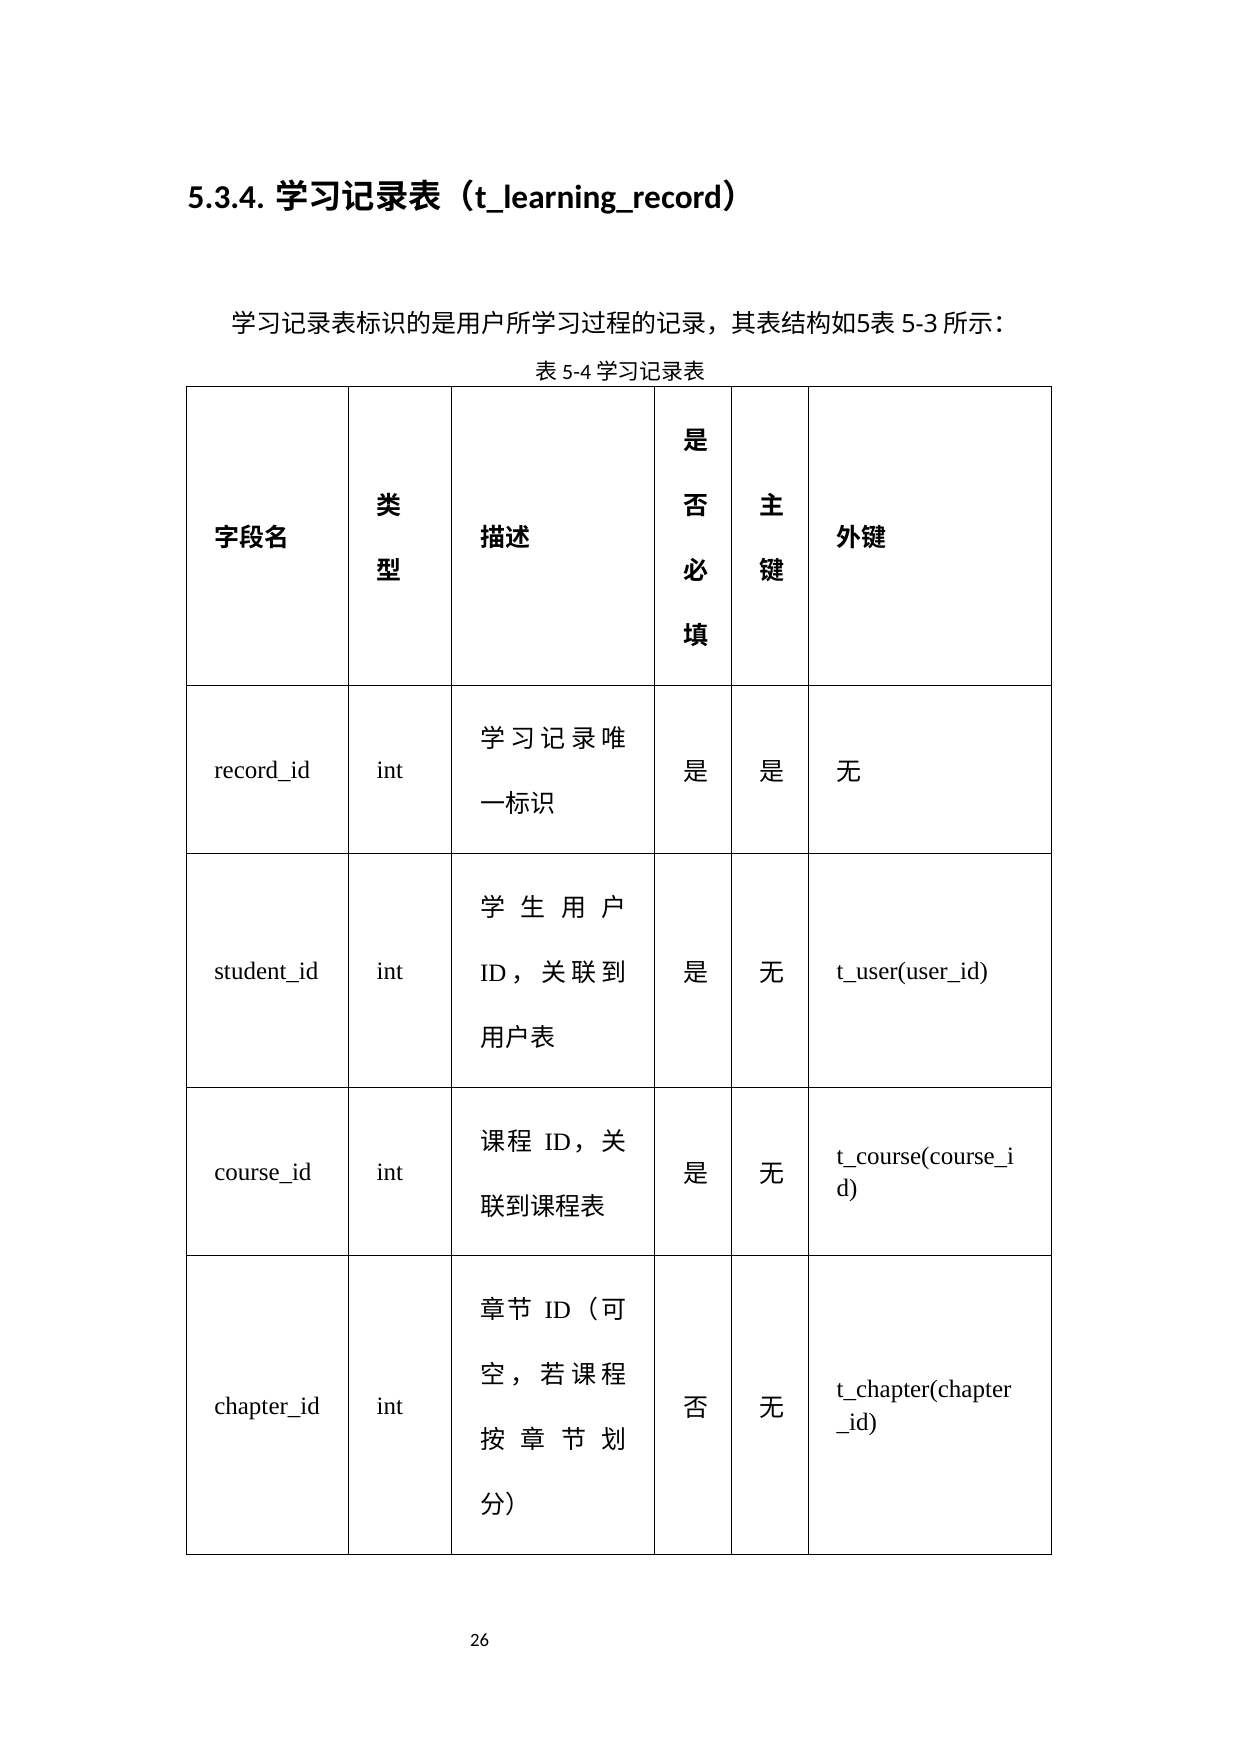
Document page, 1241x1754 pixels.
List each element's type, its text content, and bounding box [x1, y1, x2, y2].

table_cell 无 [809, 686, 1051, 853]
table_cell 是 [655, 854, 731, 1087]
table_cell 课程 ID，关联到课程表 [452, 1088, 654, 1255]
table_cell chapter_id [187, 1256, 348, 1554]
table_header 类型 [349, 387, 451, 685]
table_cell 章节 ID（可空，若课程按章节划分） [452, 1256, 654, 1554]
table_cell 是 [655, 1088, 731, 1255]
table_cell student_id [187, 854, 348, 1087]
table_cell 否 [655, 1256, 731, 1554]
table_header 描述 [452, 387, 654, 685]
table_cell int [349, 1088, 451, 1255]
table_cell record_id [187, 686, 348, 853]
text 表 5-4 学习记录表 [187, 354, 1053, 386]
table_cell int [349, 686, 451, 853]
table_cell int [349, 1256, 451, 1554]
table_cell 无 [732, 854, 808, 1087]
table_cell 是 [655, 686, 731, 853]
table_cell t_course(course_id) [809, 1088, 1051, 1255]
table_cell 无 [732, 1256, 808, 1554]
table_cell t_user(user_id) [809, 854, 1051, 1087]
text 学习记录表标识的是用户所学习过程的记录，其表结构如表5-4所示： [187, 289, 1053, 354]
table_cell 无 [732, 1088, 808, 1255]
table_cell 是 [732, 686, 808, 853]
table_cell int [349, 854, 451, 1087]
table_cell 学生用户 ID，关联到用户表 [452, 854, 654, 1087]
table_cell course_id [187, 1088, 348, 1255]
table_cell 学习记录唯一标识 [452, 686, 654, 853]
table_cell t_chapter(chapter_id) [809, 1256, 1051, 1554]
subtitle 学习记录表（t_learning_record） [187, 162, 1053, 227]
table_header 主键 [732, 387, 808, 685]
table_header 是否必填 [655, 387, 731, 685]
table_header 字段名 [187, 387, 348, 685]
table_header 外键 [809, 387, 1051, 685]
